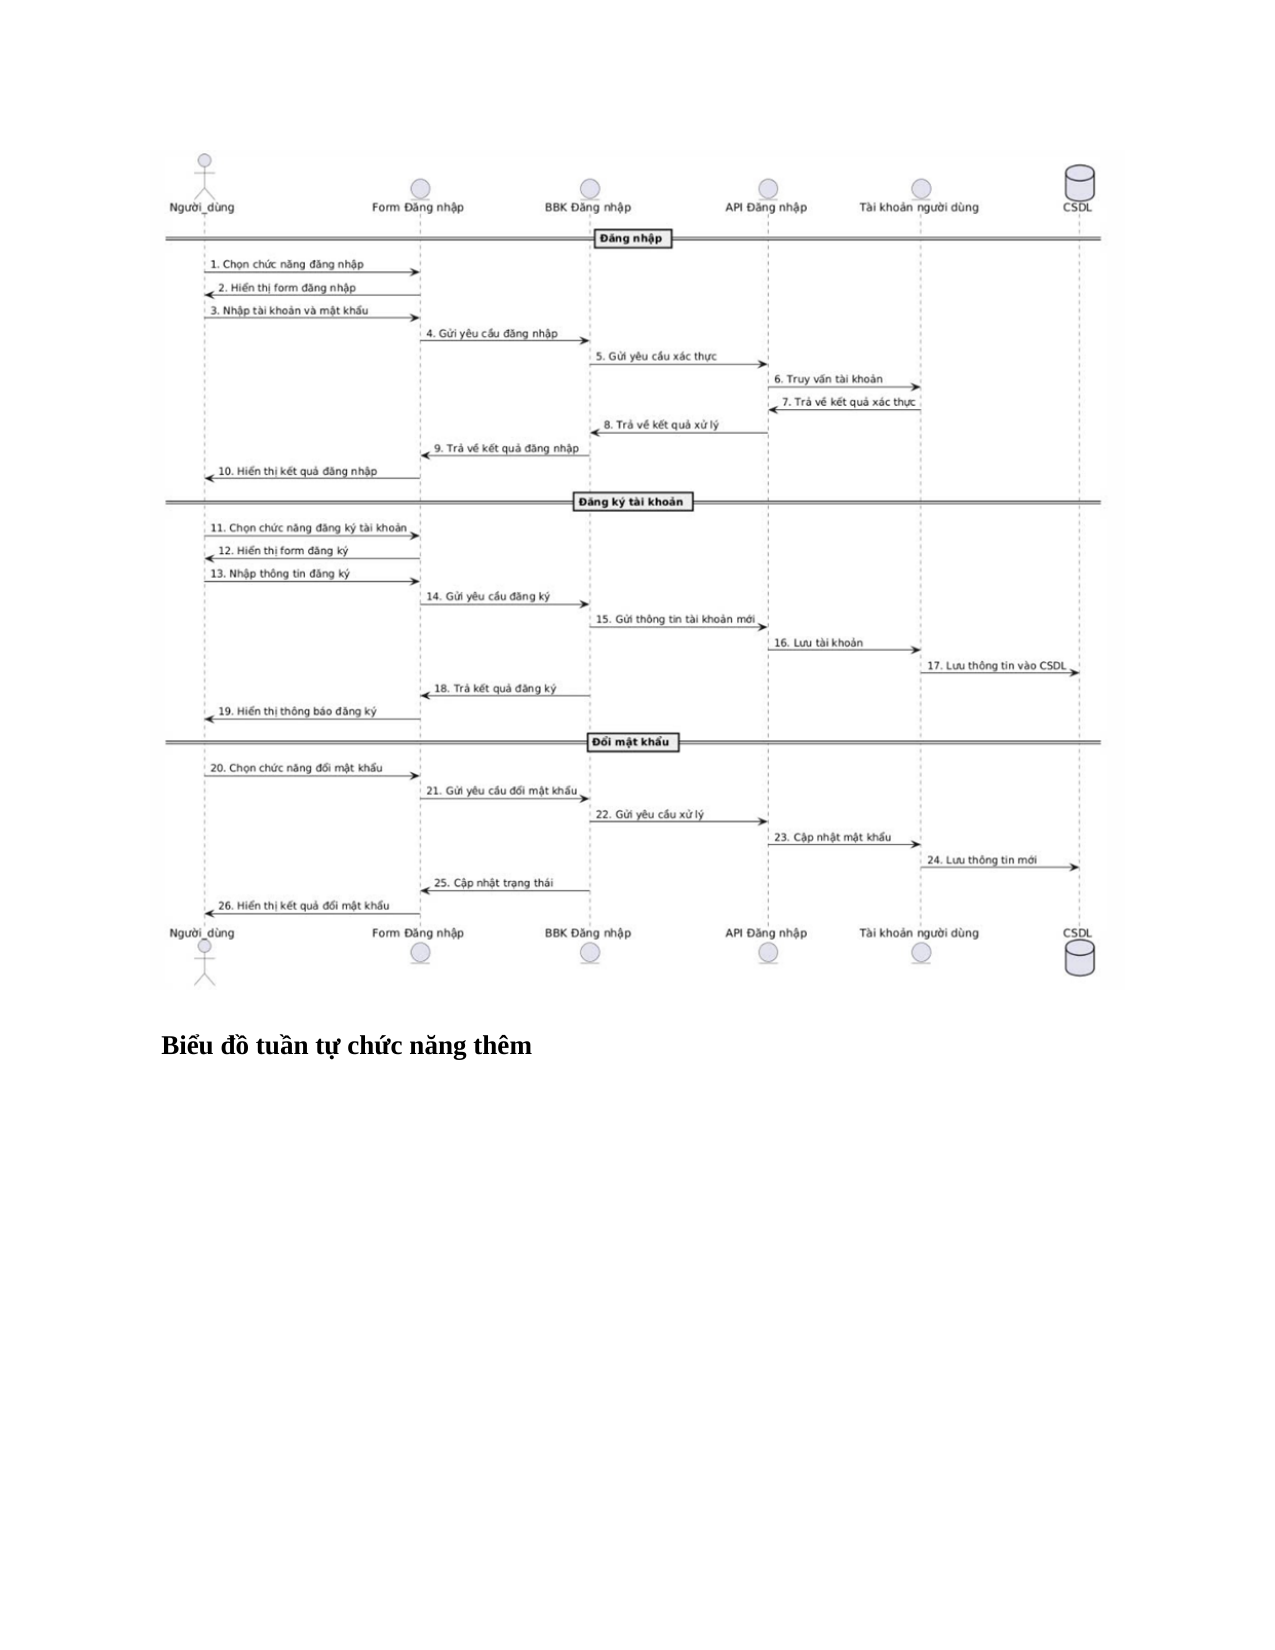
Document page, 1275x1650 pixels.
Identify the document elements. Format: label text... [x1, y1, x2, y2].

text ­ Biểu đồ tuần tự chức năng thêm [150, 1029, 1125, 1062]
picture [150, 150, 1125, 990]
